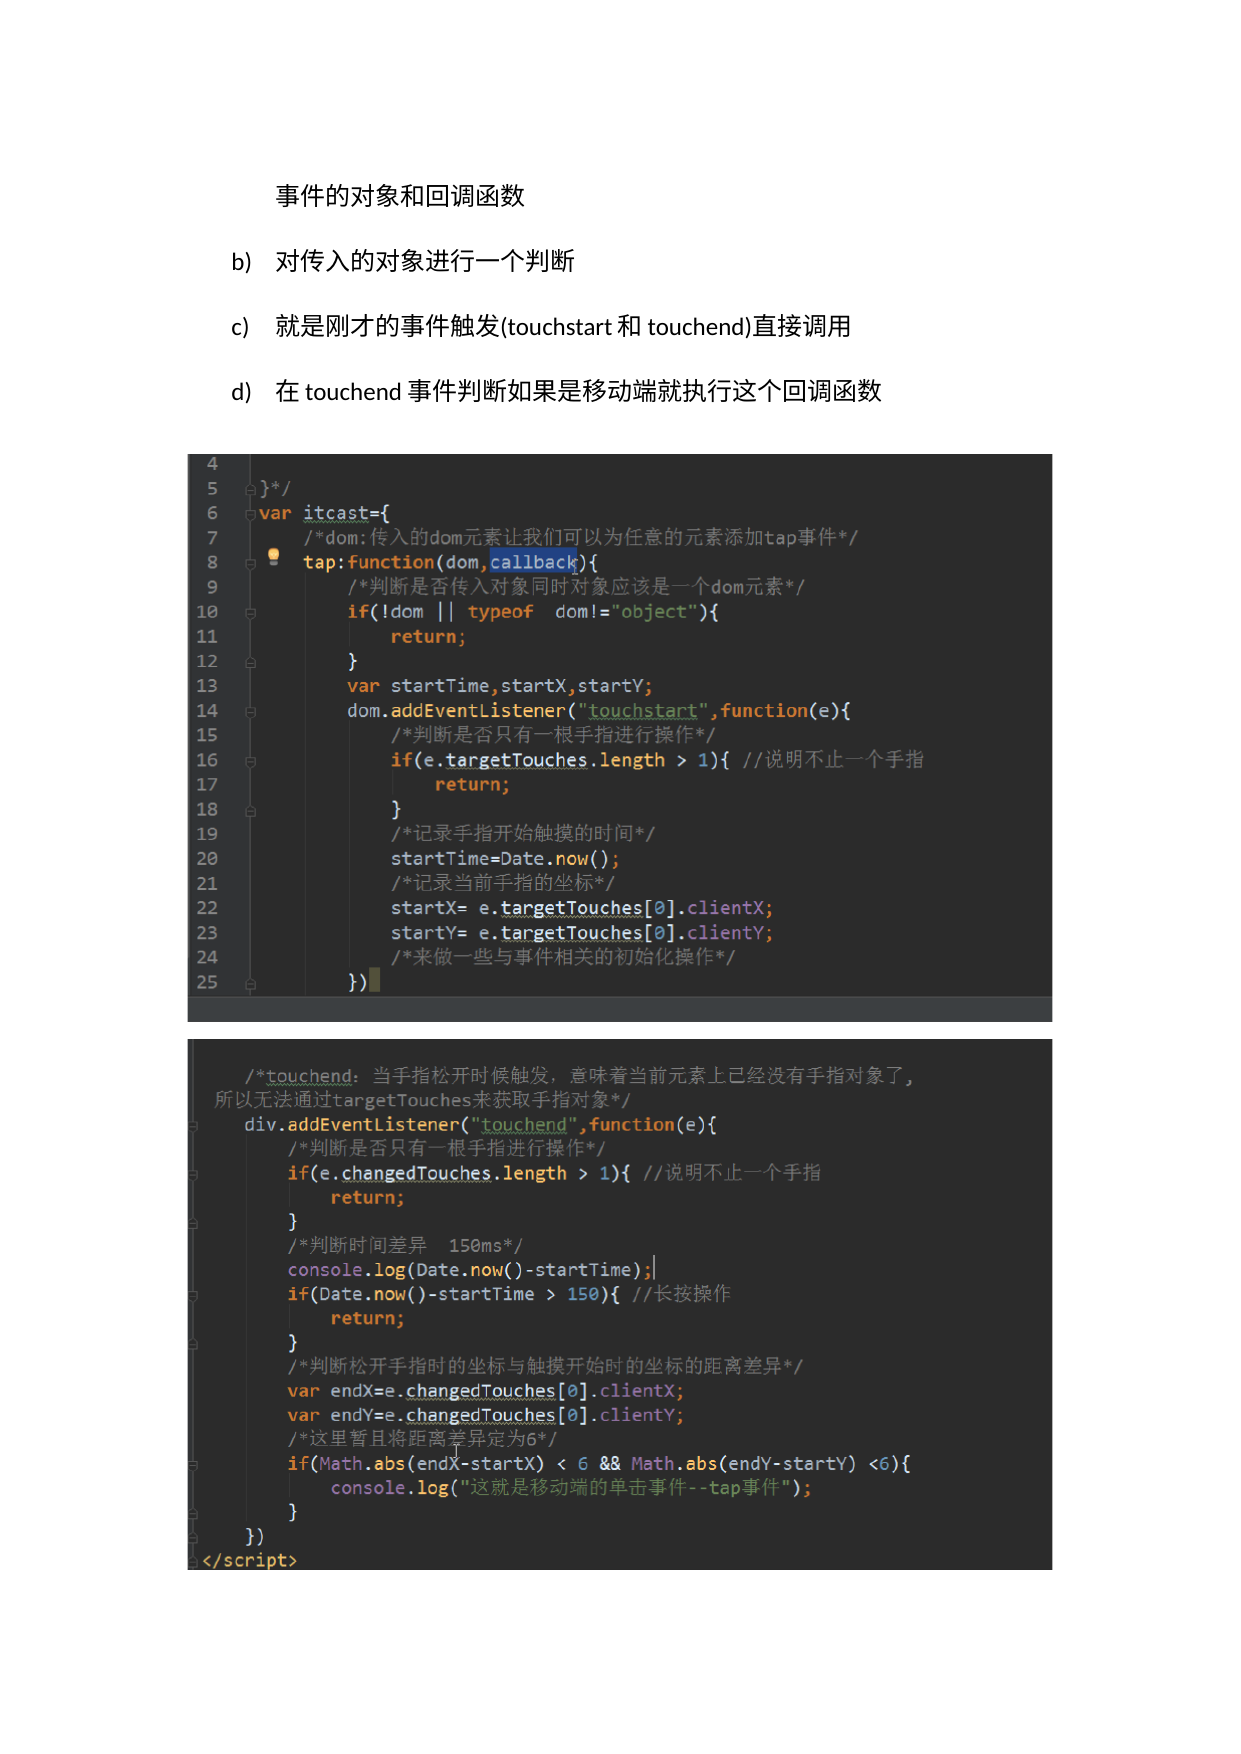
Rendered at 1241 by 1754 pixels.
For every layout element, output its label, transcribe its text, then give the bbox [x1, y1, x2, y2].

picture [187, 1039, 1053, 1570]
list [231, 162, 1053, 227]
list 就是刚才的事件触发(touchstart和touchend)直接调用 [231, 292, 1053, 357]
picture [187, 454, 1053, 1022]
list 在touchend事件判断如果是移动端就执行这个回调函数 [231, 357, 1053, 422]
list 对传入的对象进行一个判断 [231, 227, 1053, 292]
